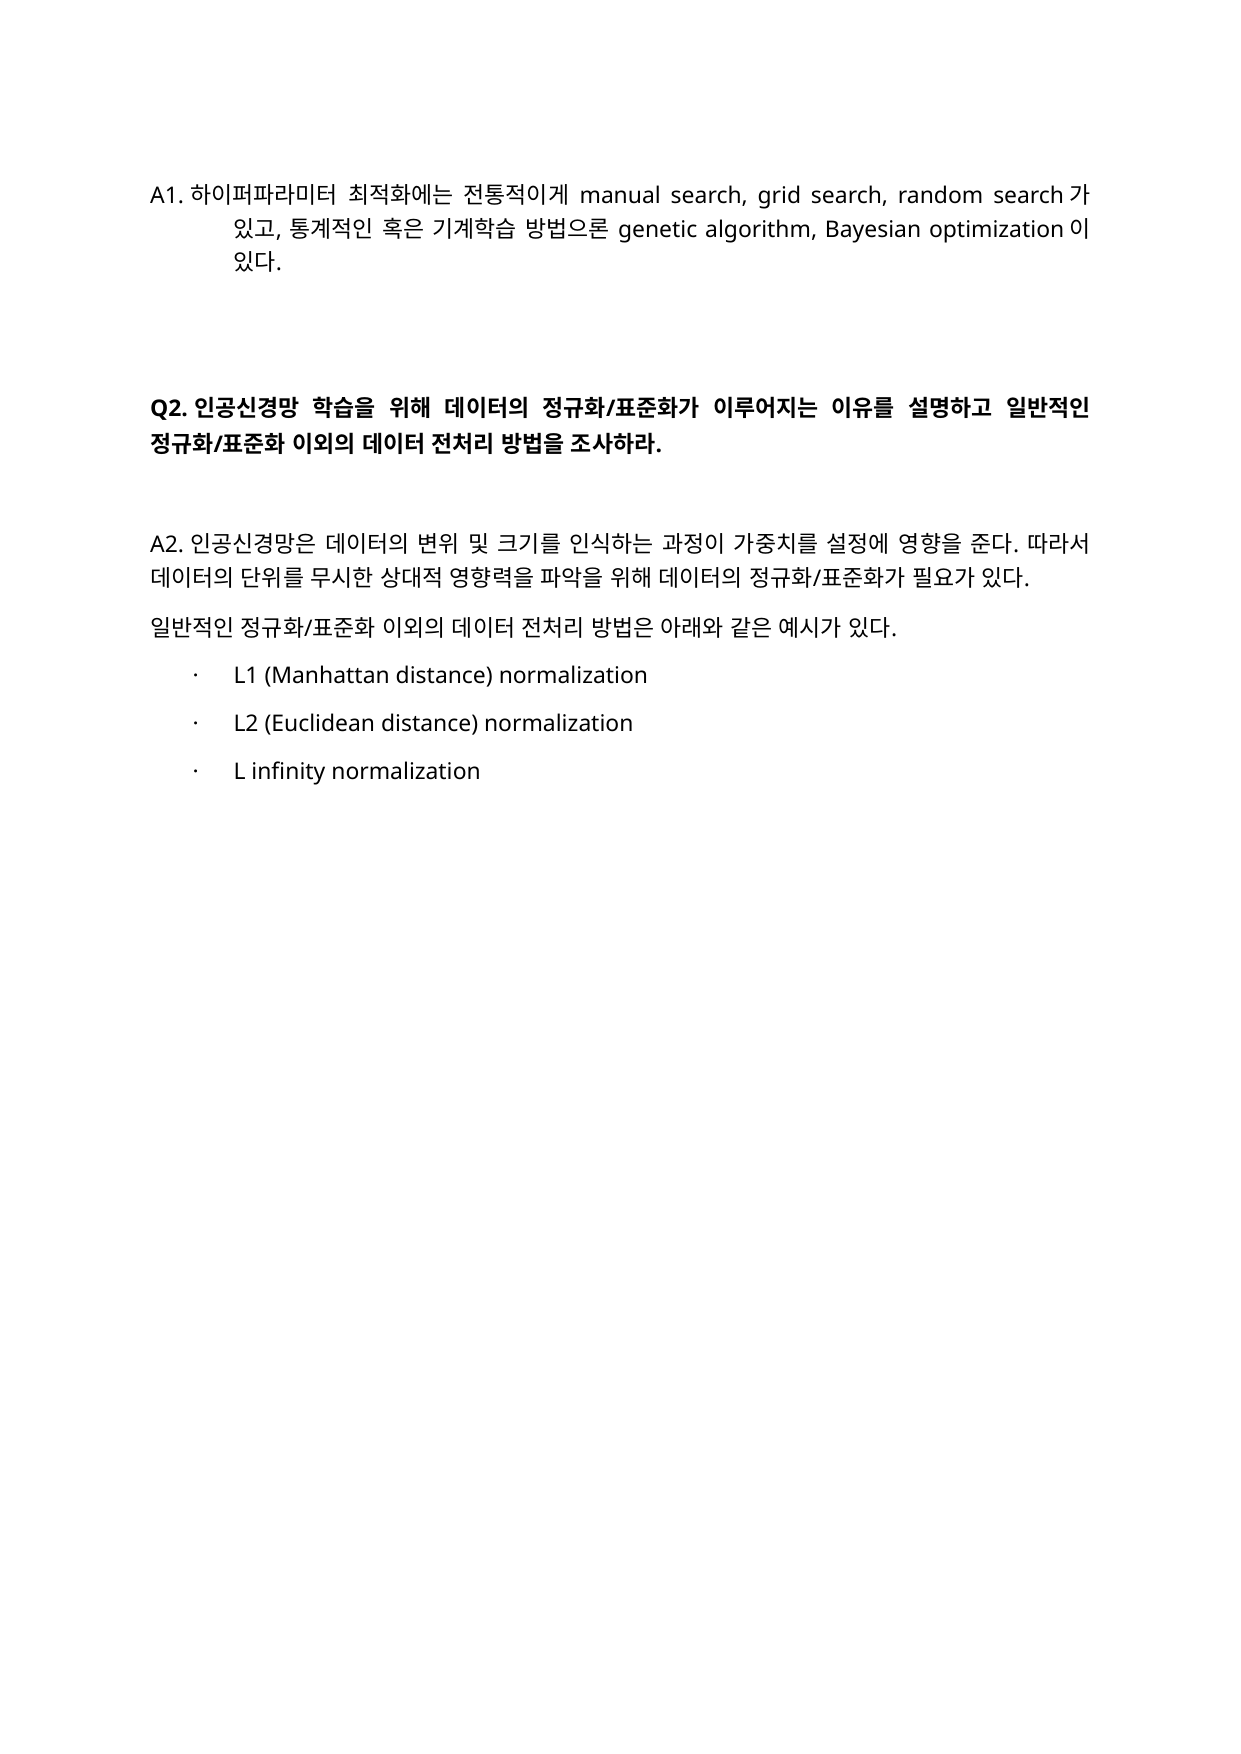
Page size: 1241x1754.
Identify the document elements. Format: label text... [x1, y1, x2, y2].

list 인공신경망은 데이터의 변위 및 크기를 인식하는 과정이 가중치를 설정에 영향을 준다. 따라서 데이터의 단위를 무시한 상대적 영향력을 파악을 위해 데이터의 정규화/표준화가 필요가 있다. [150, 526, 1090, 593]
list L2 (Euclidean distance) normalization [192, 707, 1090, 739]
subtitle 인공신경망 학습을 위해 데이터의 정규화/표준화가 이루어지는 이유를 설명하고 일반적인 정규화/표준화 이외의 데이터 전처리 방법을 조사하라. [150, 390, 1090, 459]
list L1 (Manhattan distance) normalization [192, 659, 1090, 691]
text 일반적인 정규화/표준화 이외의 데이터 전처리 방법은 아래와 같은 예시가 있다. [150, 609, 1090, 643]
list 하이퍼파라미터 최적화에는 전통적이게 manual search, grid search, random search가 있고, 통계적인 혹은 기계학습 방법으론 genetic algorithm, Bayesian optimization이 있다. [150, 177, 1090, 277]
list L infinity normalization [192, 755, 1090, 787]
